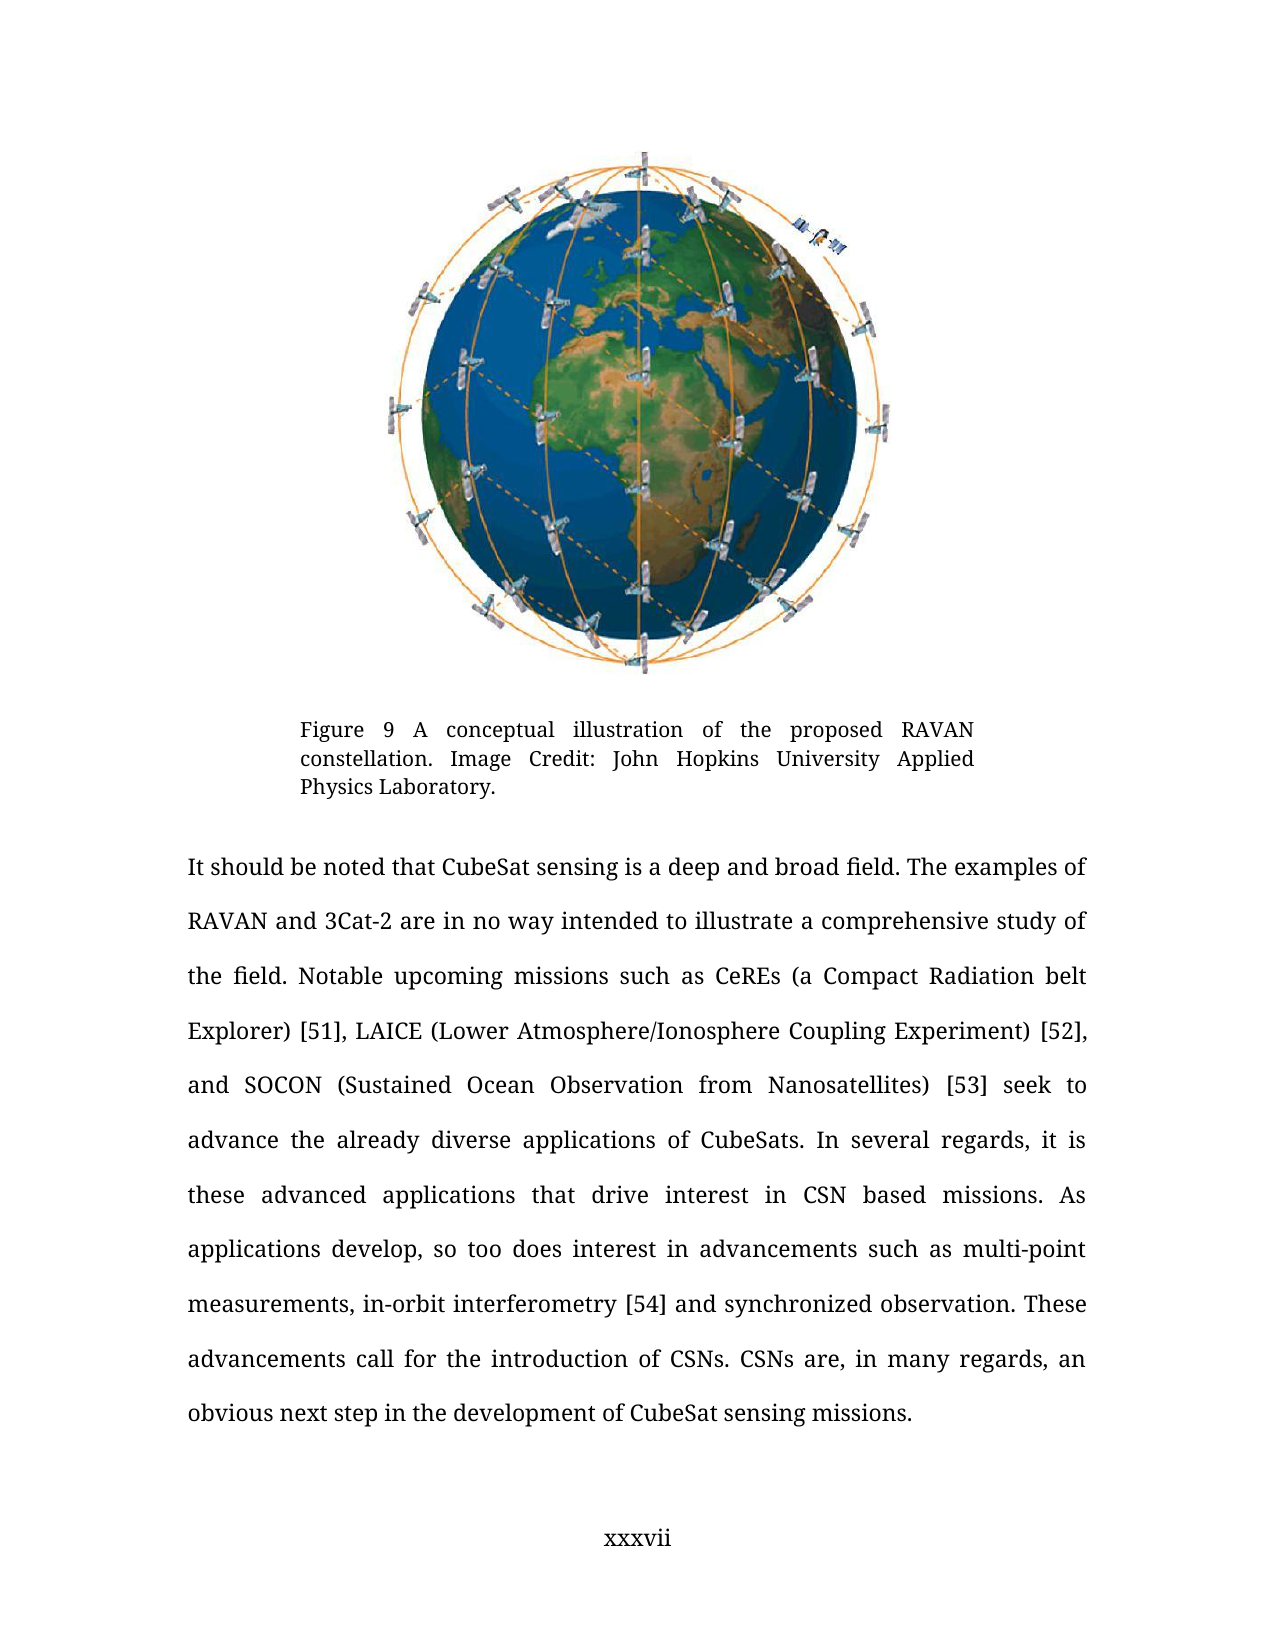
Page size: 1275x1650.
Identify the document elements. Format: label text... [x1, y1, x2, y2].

picture [383, 150, 892, 676]
text Figure 9 A conceptual illustration of the proposed RAVAN constellation. Image Credit: John Hopkins University Applied Physics Laboratory. [300, 715, 975, 801]
text It should be noted that CubeSat sensing is a deep and broad field. The examples of RAVAN and 3Cat-2 are in no way intended to illustrate a comprehensive study of the field. Notable upcoming missions such as CeREs (a Compact Radiation belt Explorer) [51], LAICE (Lower Atmosphere/Ionosphere Coupling Experiment) [52], and SOCON (Sustained Ocean Observation from Nanosatellites) [53] seek to advance the already diverse applications of CubeSats. In several regards, it is these advanced applications that drive interest in CSN based missions. As applications develop, so too does interest in advancements such as multi-point measurements, in-orbit interferometry [54] and synchronized observation. These advancements call for the introduction of CSNs. CSNs are, in many regards, an obvious next step in the development of CubeSat sensing missions. [187, 851, 1087, 1429]
